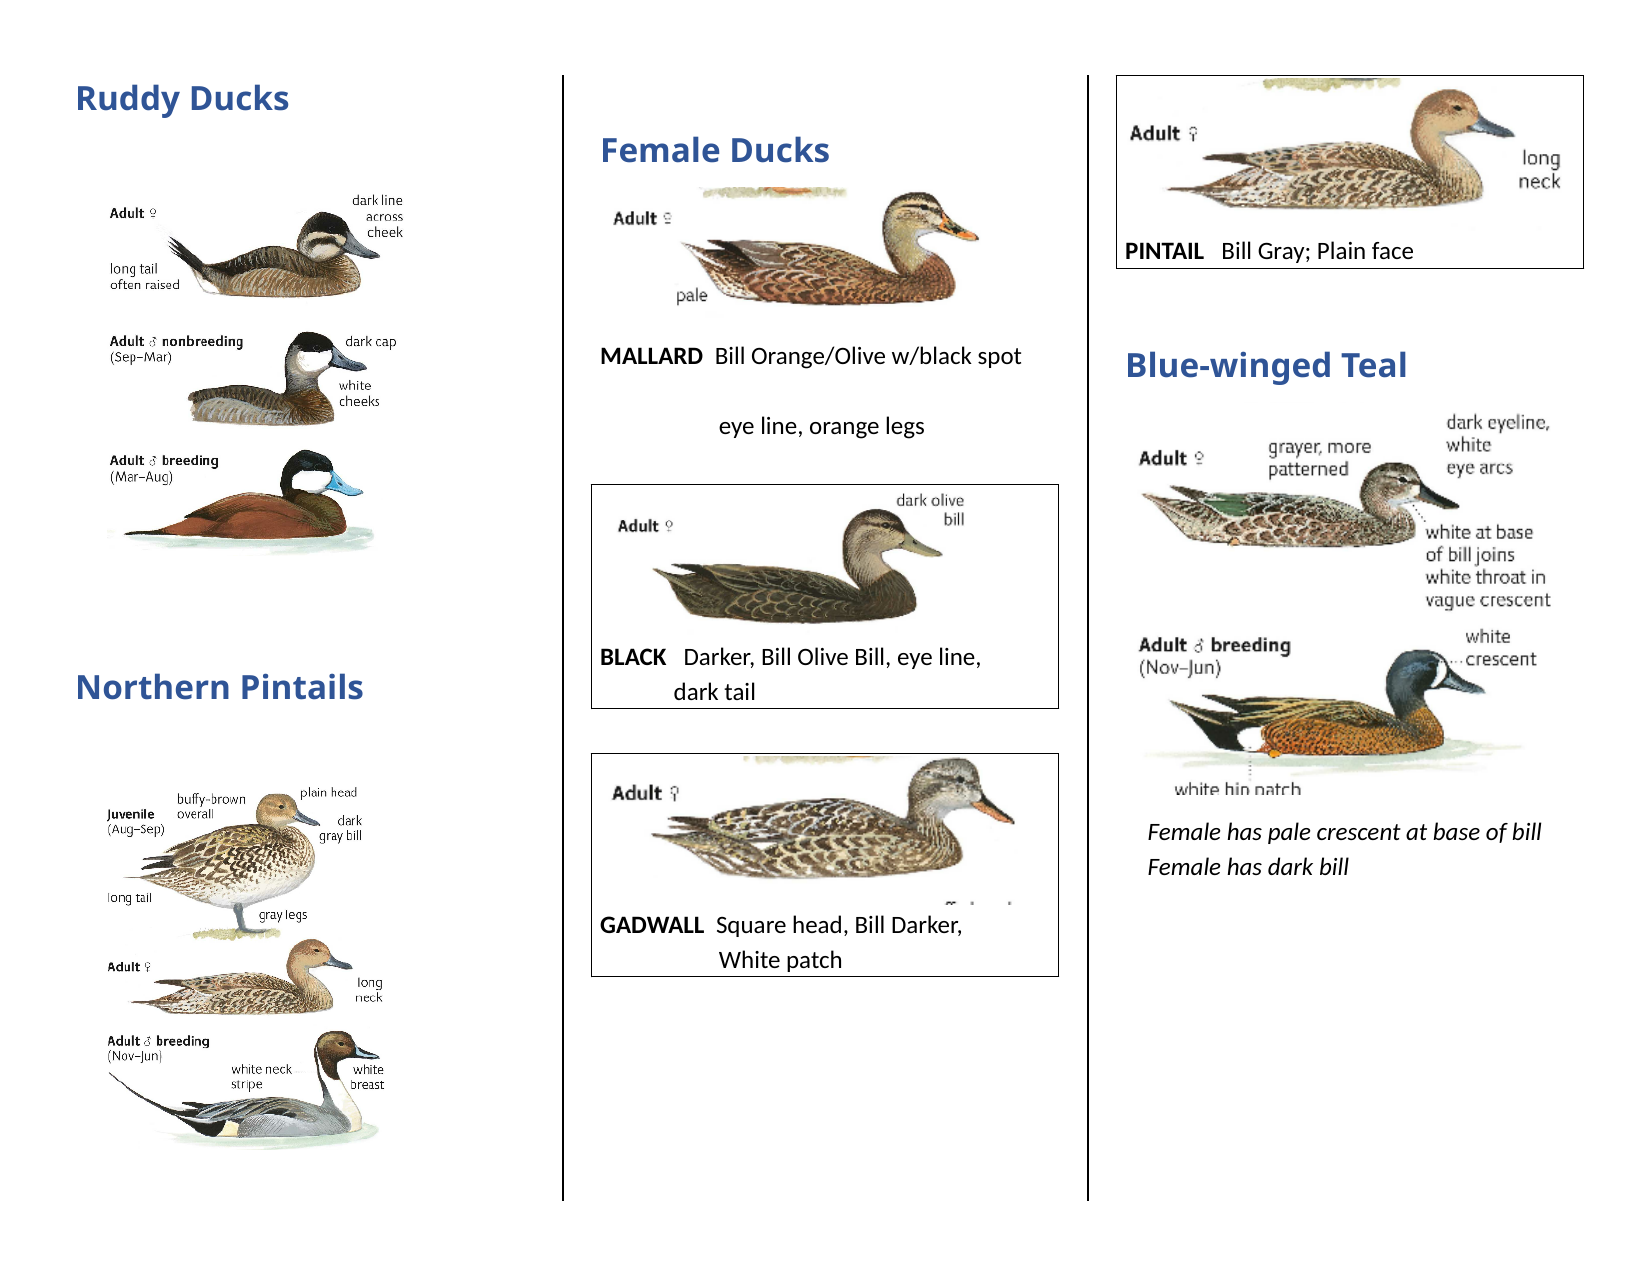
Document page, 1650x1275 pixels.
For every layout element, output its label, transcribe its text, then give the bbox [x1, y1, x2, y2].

picture [600, 487, 992, 637]
subtitle Female Ducks [600, 127, 1050, 172]
subtitle Ruddy Ducks [75, 75, 525, 120]
picture [97, 187, 413, 556]
picture [600, 187, 994, 319]
picture [1125, 402, 1575, 795]
text Female has pale crescent at base of bill Female has dark bill [1125, 816, 1575, 881]
text MALLARD Bill Orange/Olive w/black spot eye line, orange legs [600, 340, 1050, 441]
picture [92, 776, 404, 1150]
picture [1125, 78, 1575, 231]
subtitle Blue-winged Teal [1125, 341, 1575, 387]
subtitle Northern Pintails [75, 664, 525, 709]
picture [600, 756, 1050, 905]
